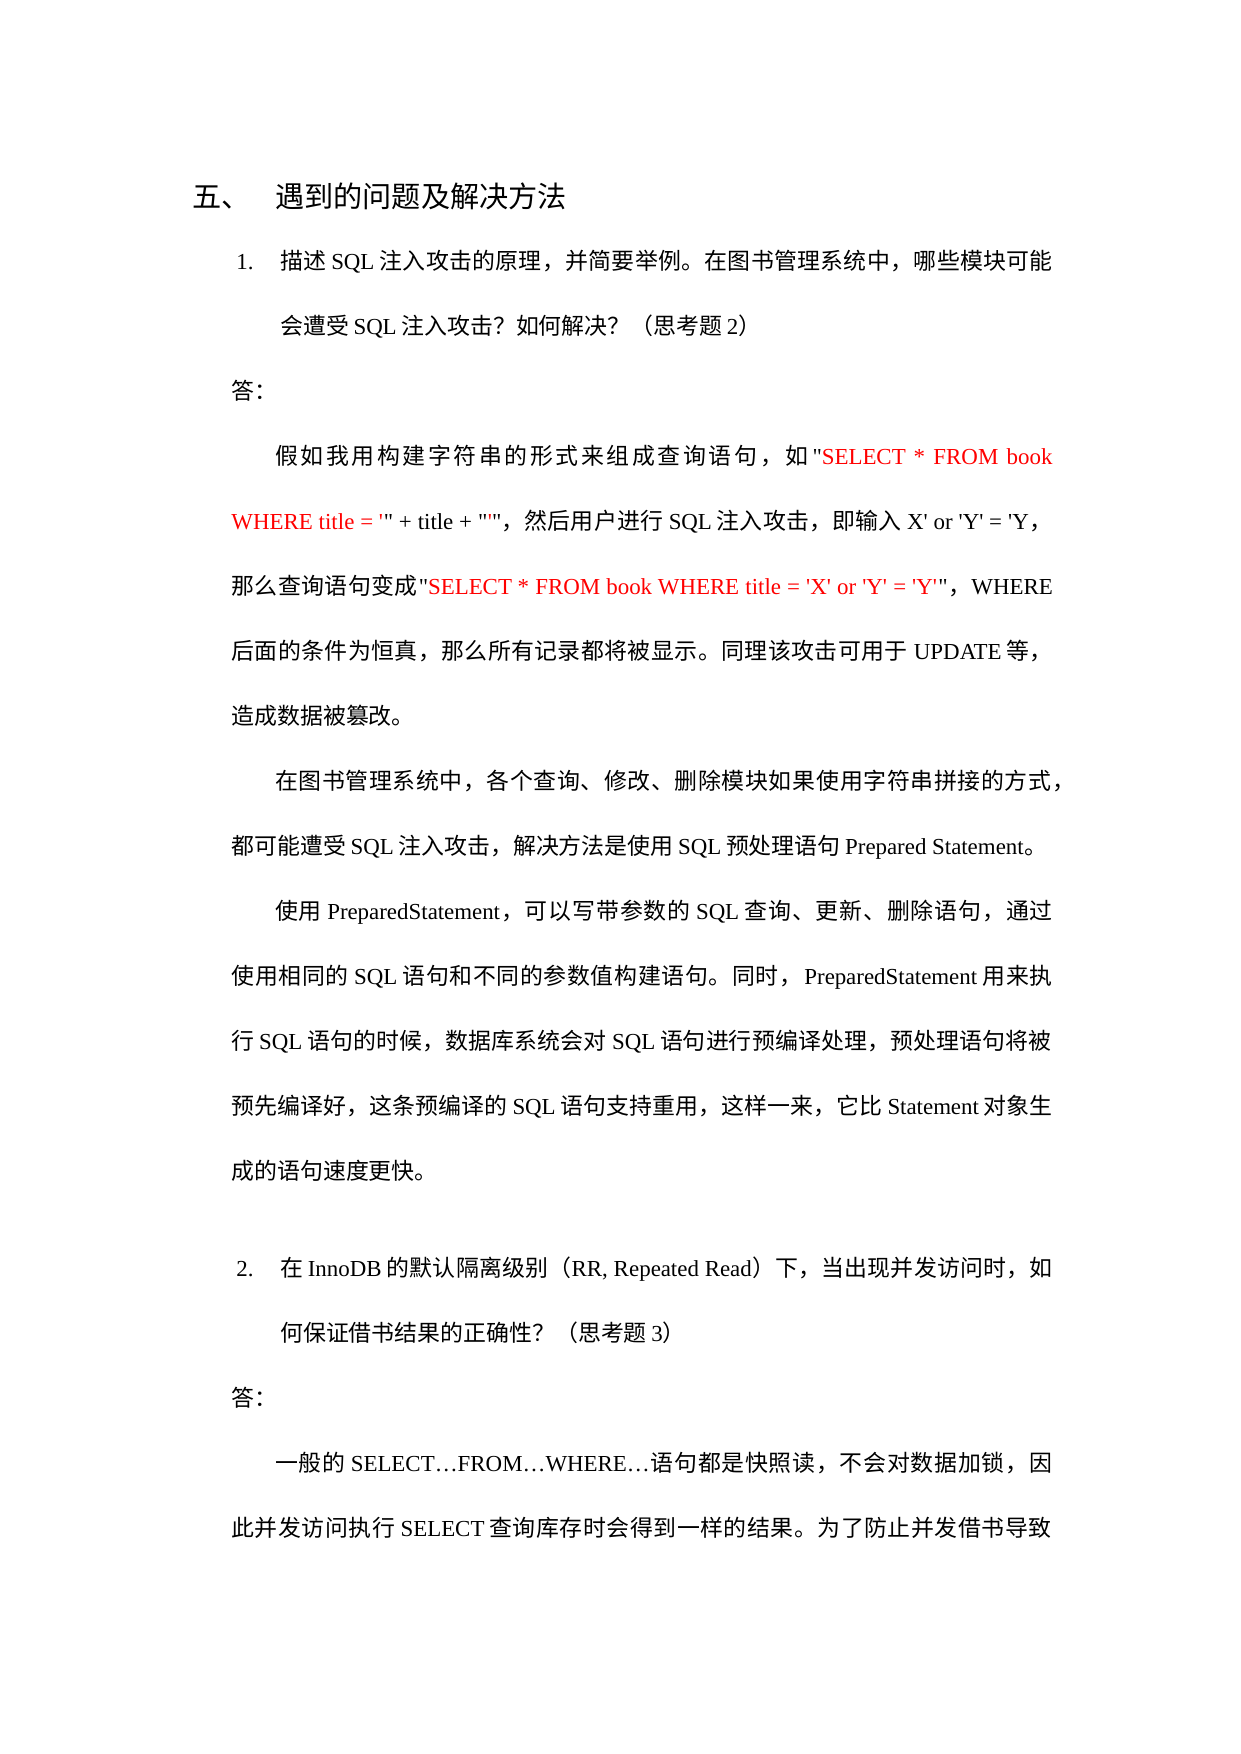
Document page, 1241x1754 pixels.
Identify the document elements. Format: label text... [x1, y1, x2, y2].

list 答： [187, 1364, 1053, 1429]
list 在图书管理系统中，各个查询、修改、删除模块如果使用字符串拼接的方式，都可能遭受SQL注入攻击，解决方法是使用SQL预处理语句Prepared Statement。 [231, 747, 1053, 877]
list 在InnoDB的默认隔离级别（RR, Repeated Read）下，当出现并发访问时，如何保证借书结果的正确性？（思考题3） [236, 1234, 1053, 1364]
list 答： [187, 357, 1053, 422]
list 描述SQL注入攻击的原理，并简要举例。在图书管理系统中，哪些模块可能会遭受SQL注入攻击？如何解决？（思考题2） [236, 227, 1053, 357]
list 使用PreparedStatement，可以写带参数的SQL查询、更新、删除语句，通过使用相同的SQL语句和不同的参数值构建语句。同时，PreparedStatement用来执行SQL语句的时候，数据库系统会对SQL语句进行预编译处理，预处理语句将被预先编译好，这条预编译的SQL语句支持重用，这样一来，它比Statement对象生成的语句速度更快。 [231, 877, 1053, 1202]
list 假如我用构建字符串的形式来组成查询语句，如"SELECT * FROM book WHERE title = '" + title + "'"，然后用户进行SQL注入攻击，即输入X' or 'Y' = 'Y，那么查询语句变成"SELECT * FROM book WHERE title = 'X' or 'Y' = 'Y'"，WHERE后面的条件为恒真，那么所有记录都将被显示。同理该攻击可用于UPDATE等，造成数据被篡改。 [231, 422, 1053, 747]
list 遇到的问题及解决方法 [192, 162, 1053, 227]
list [231, 1429, 1053, 1559]
